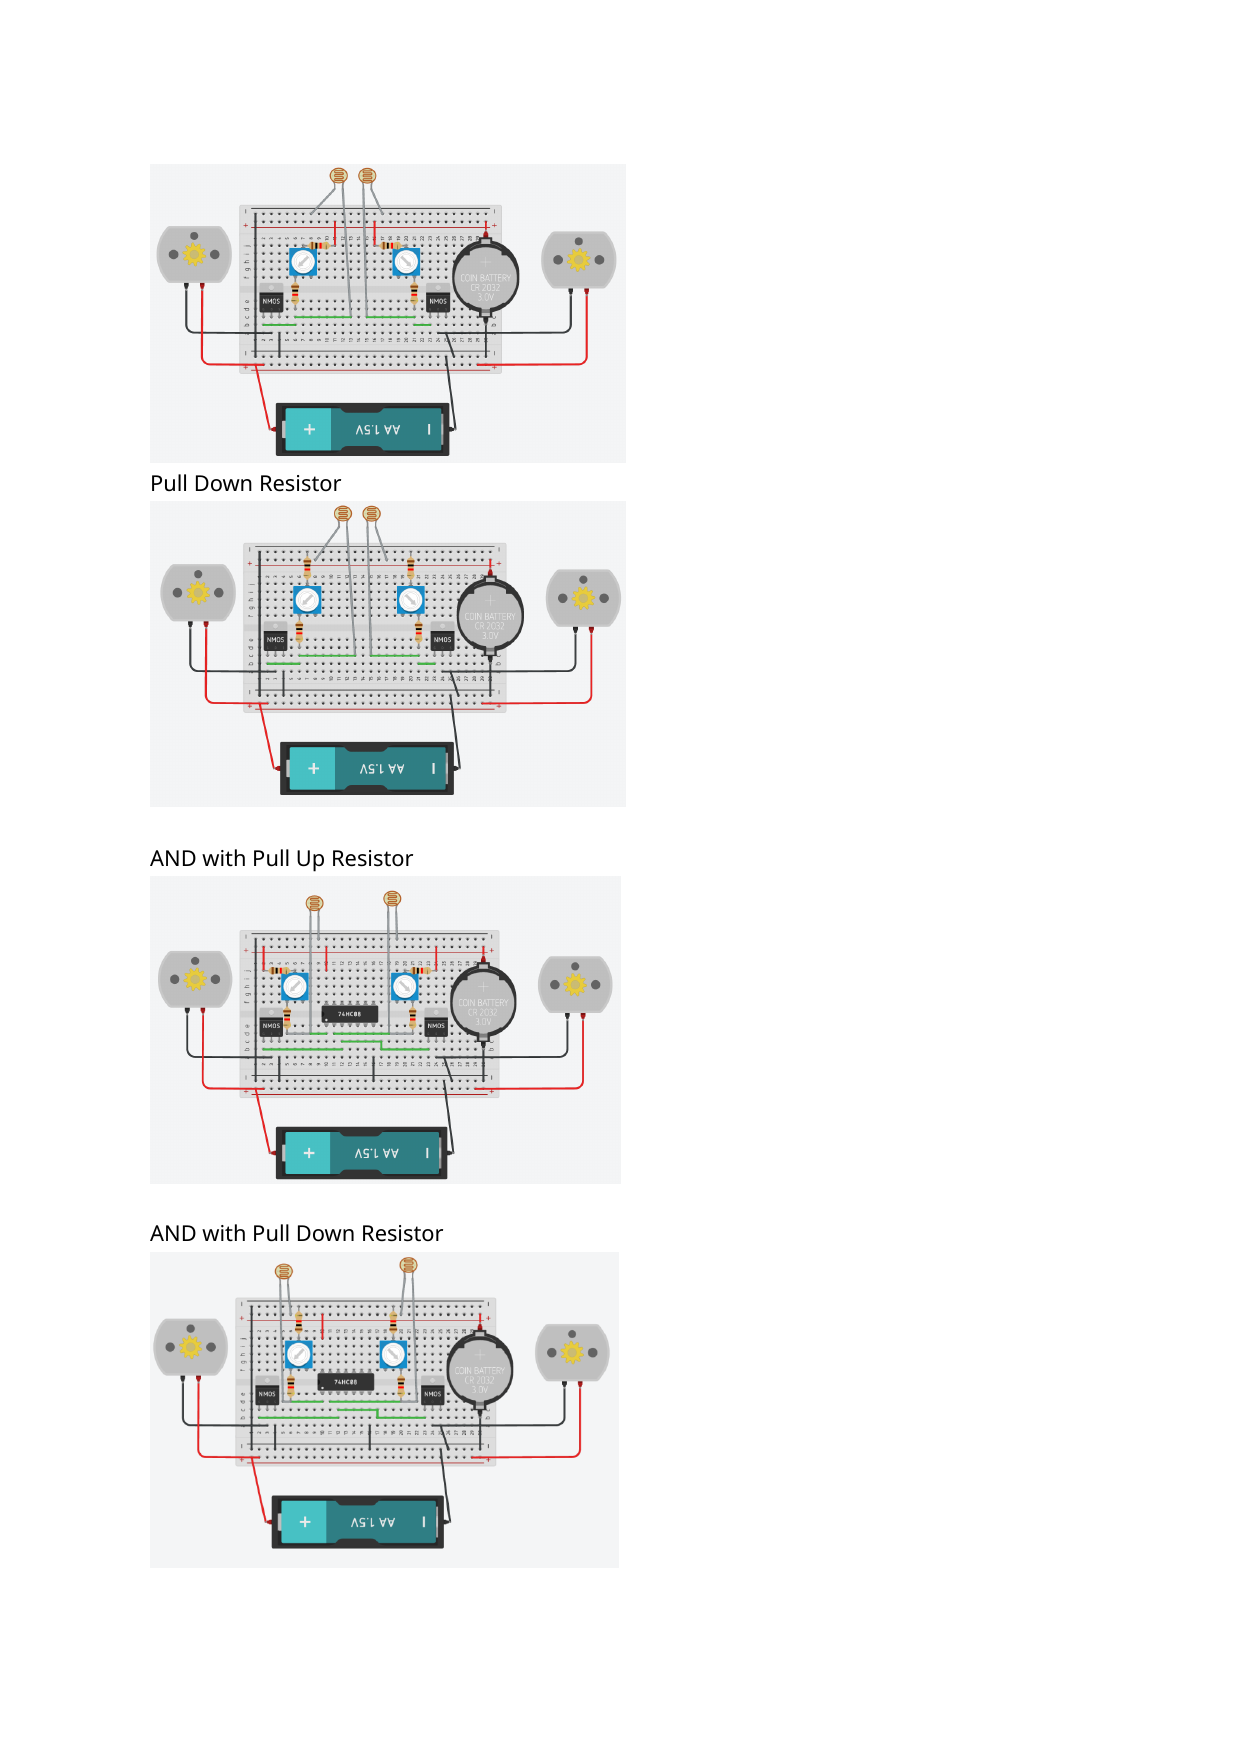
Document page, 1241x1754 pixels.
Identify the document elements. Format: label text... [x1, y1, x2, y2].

picture [150, 876, 621, 1184]
picture [150, 164, 626, 463]
text Pull Down Resistor [150, 464, 1090, 502]
text AND with Pull Down Resistor [150, 1214, 1090, 1252]
text AND with Pull Up Resistor [150, 839, 1090, 877]
picture [150, 1252, 619, 1568]
picture [150, 501, 626, 807]
